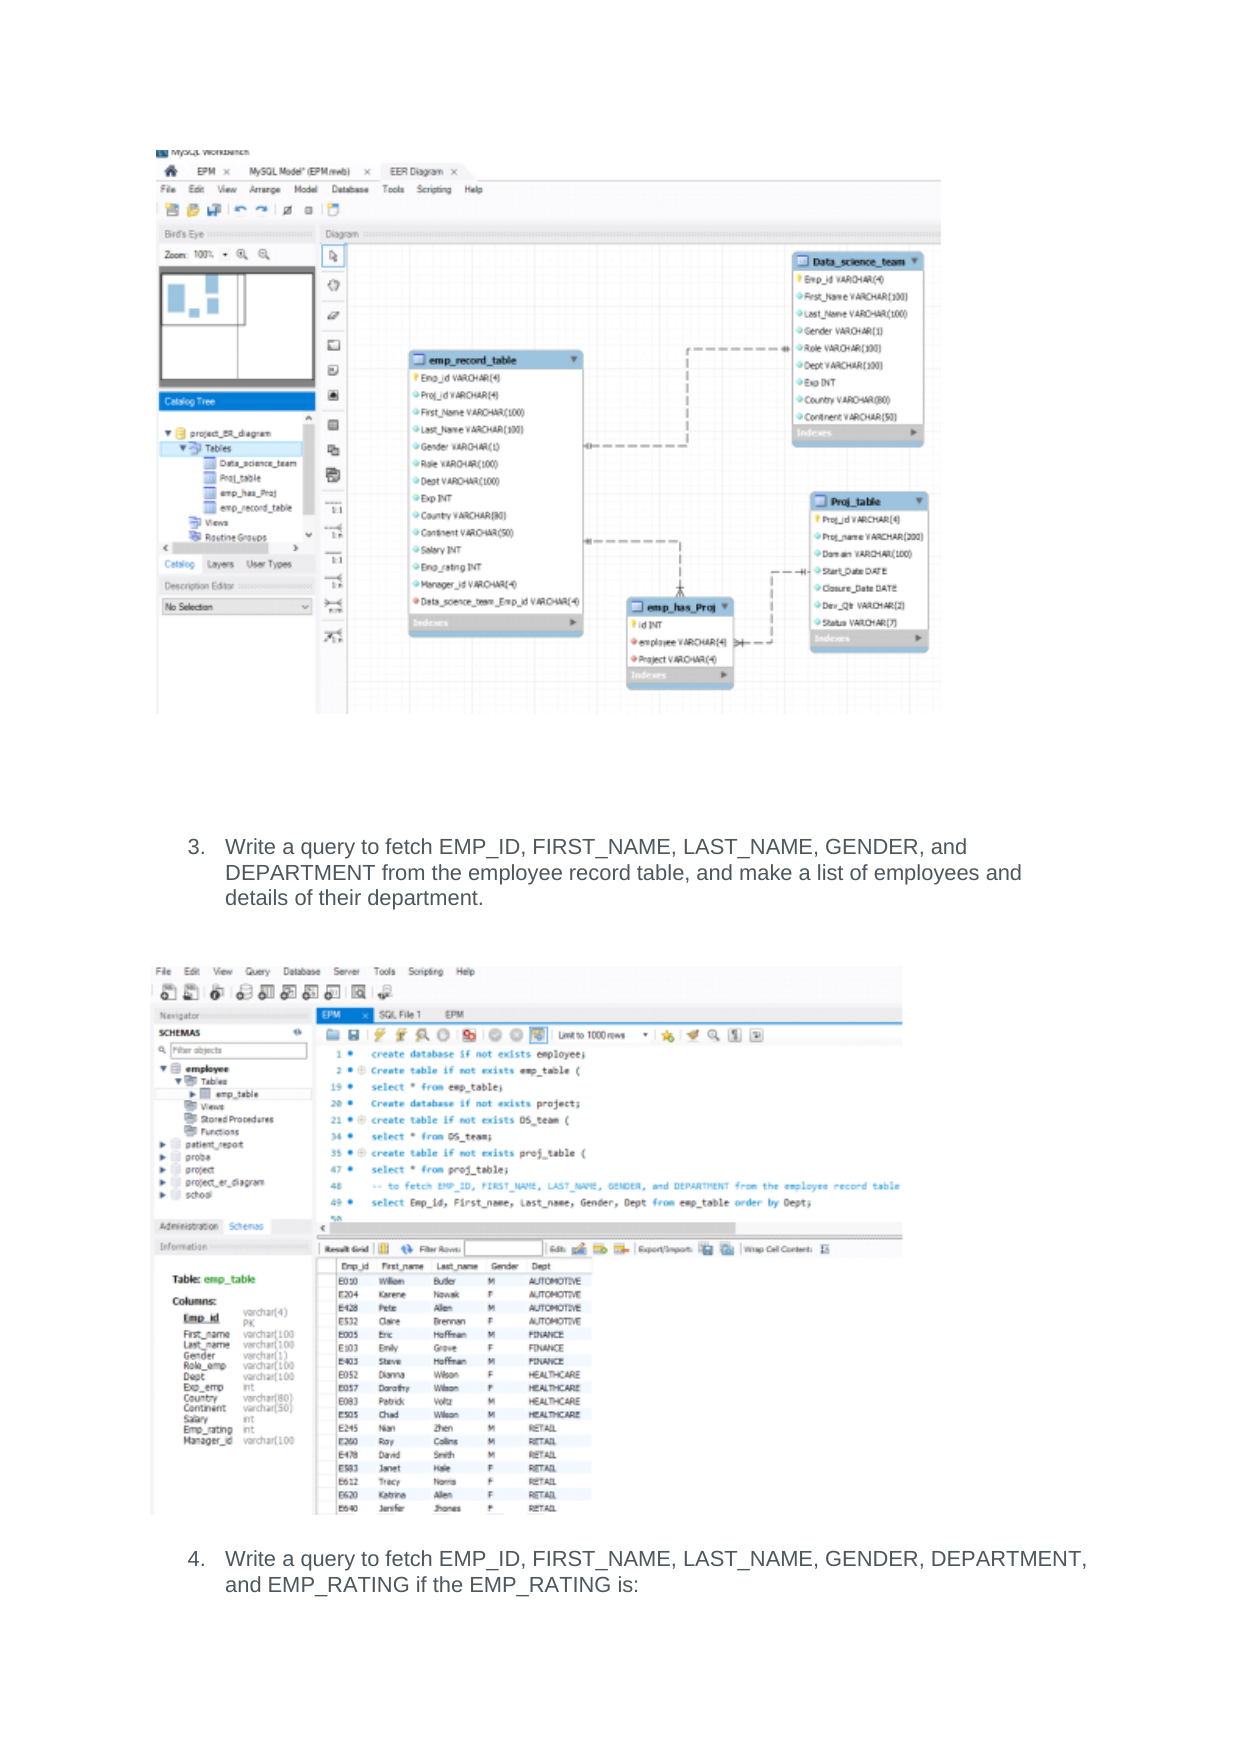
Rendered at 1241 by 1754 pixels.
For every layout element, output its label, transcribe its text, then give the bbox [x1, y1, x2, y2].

picture [156, 150, 941, 714]
list Write a query to fetch EMP_ID, FIRST_NAME, LAST_NAME, GENDER, DEPARTMENT, and EMP_RATING if the EMP_RATING is: [187, 1546, 1090, 1597]
list Write a query to fetch EMP_ID, FIRST_NAME, LAST_NAME, GENDER, and DEPARTMENT from the employee record table, and make a list of employees and details of their department. [187, 834, 1090, 910]
picture [150, 966, 903, 1515]
